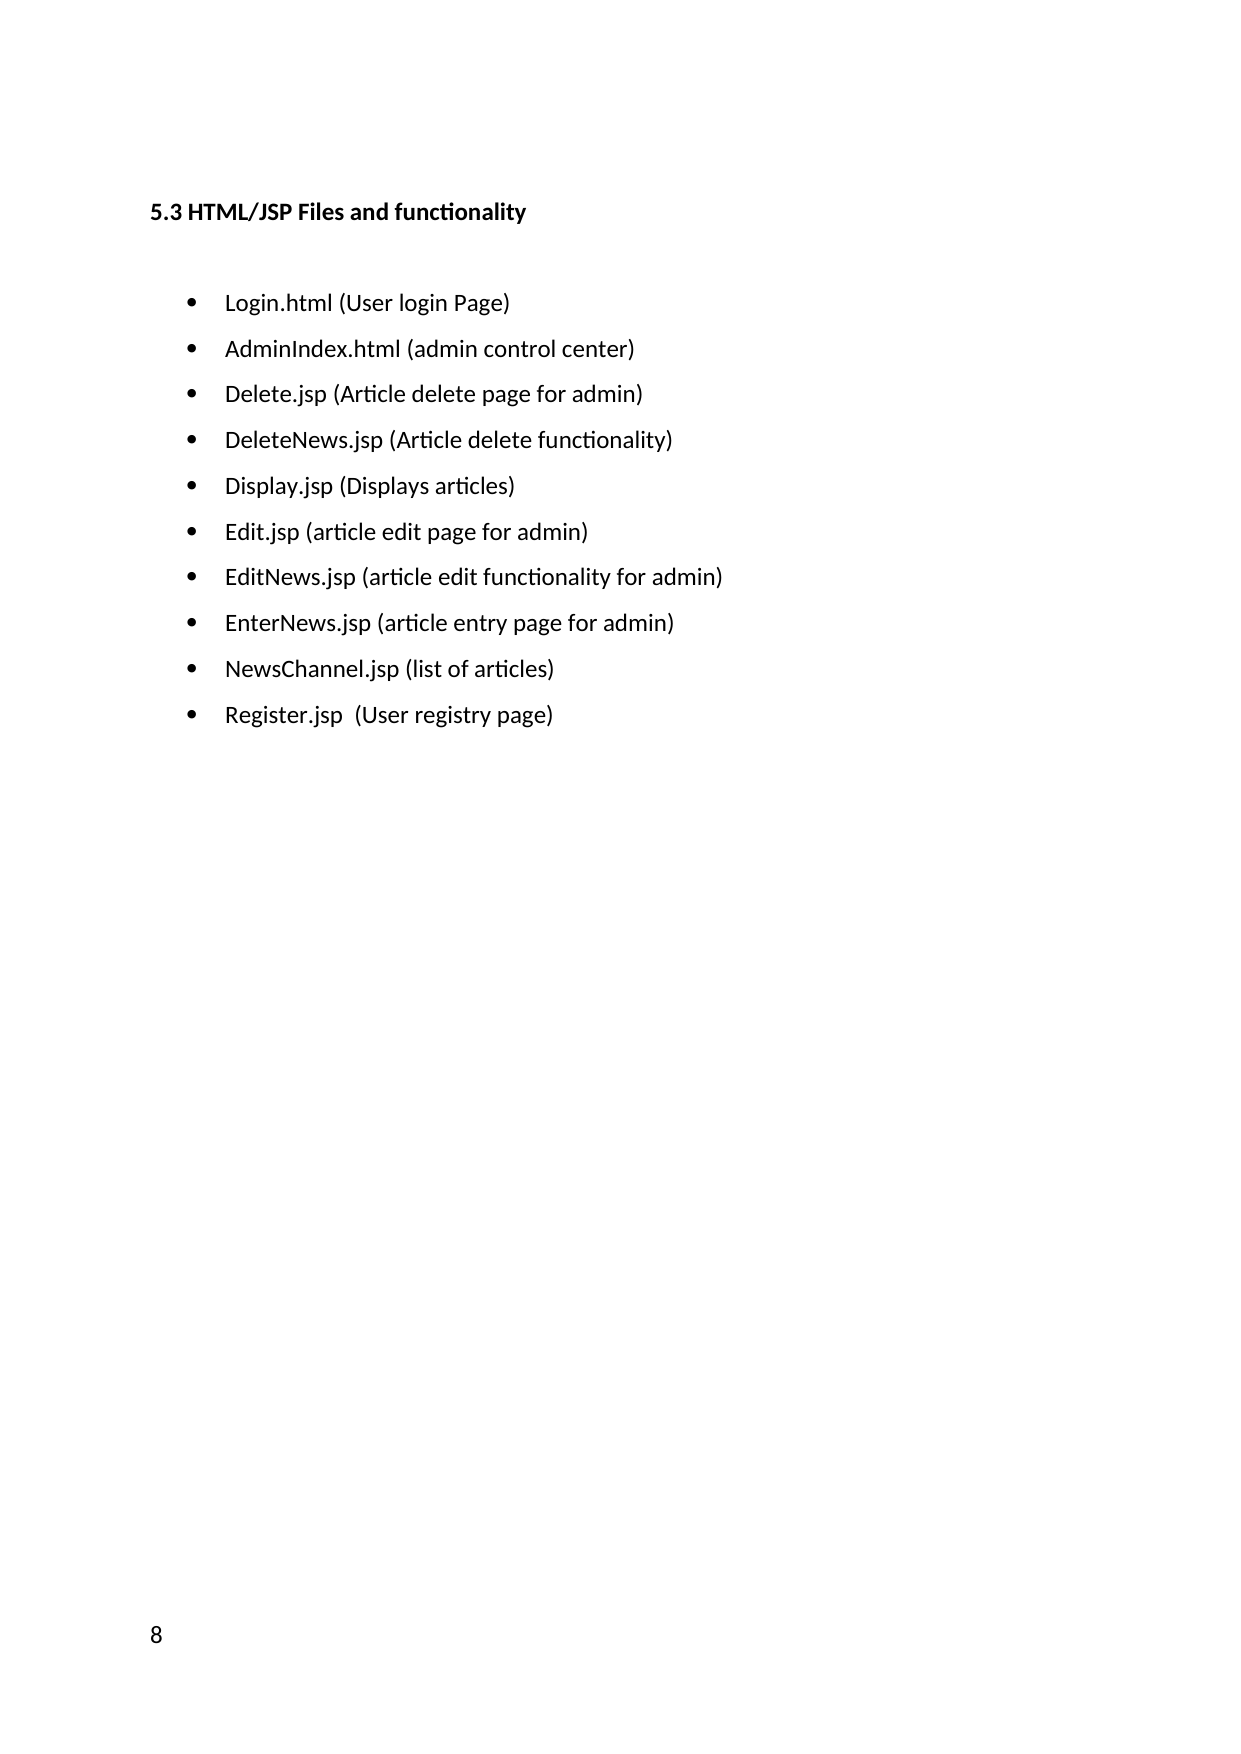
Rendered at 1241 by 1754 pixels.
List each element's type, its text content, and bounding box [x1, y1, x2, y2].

list EditNews.jsp (article edit functionality for admin) [187, 562, 1090, 592]
list Login.html (User login Page) [187, 287, 1090, 318]
list DeleteNews.jsp (Article delete functionality) [187, 424, 1090, 455]
list Display.jsp (Displays articles) [187, 470, 1090, 501]
list EnterNews.jsp (article entry page for admin) [187, 607, 1090, 638]
list Edit.jsp (article edit page for admin) [187, 516, 1090, 546]
list NewsChannel.jsp (list of articles) [187, 653, 1090, 683]
list Delete.jsp (Article delete page for admin) [187, 379, 1090, 409]
list Register.jsp (User registry page) [187, 699, 1090, 729]
text 5.3 HTML/JSP Files and functionality [150, 196, 1090, 226]
list AdminIndex.html (admin control center) [187, 333, 1090, 363]
